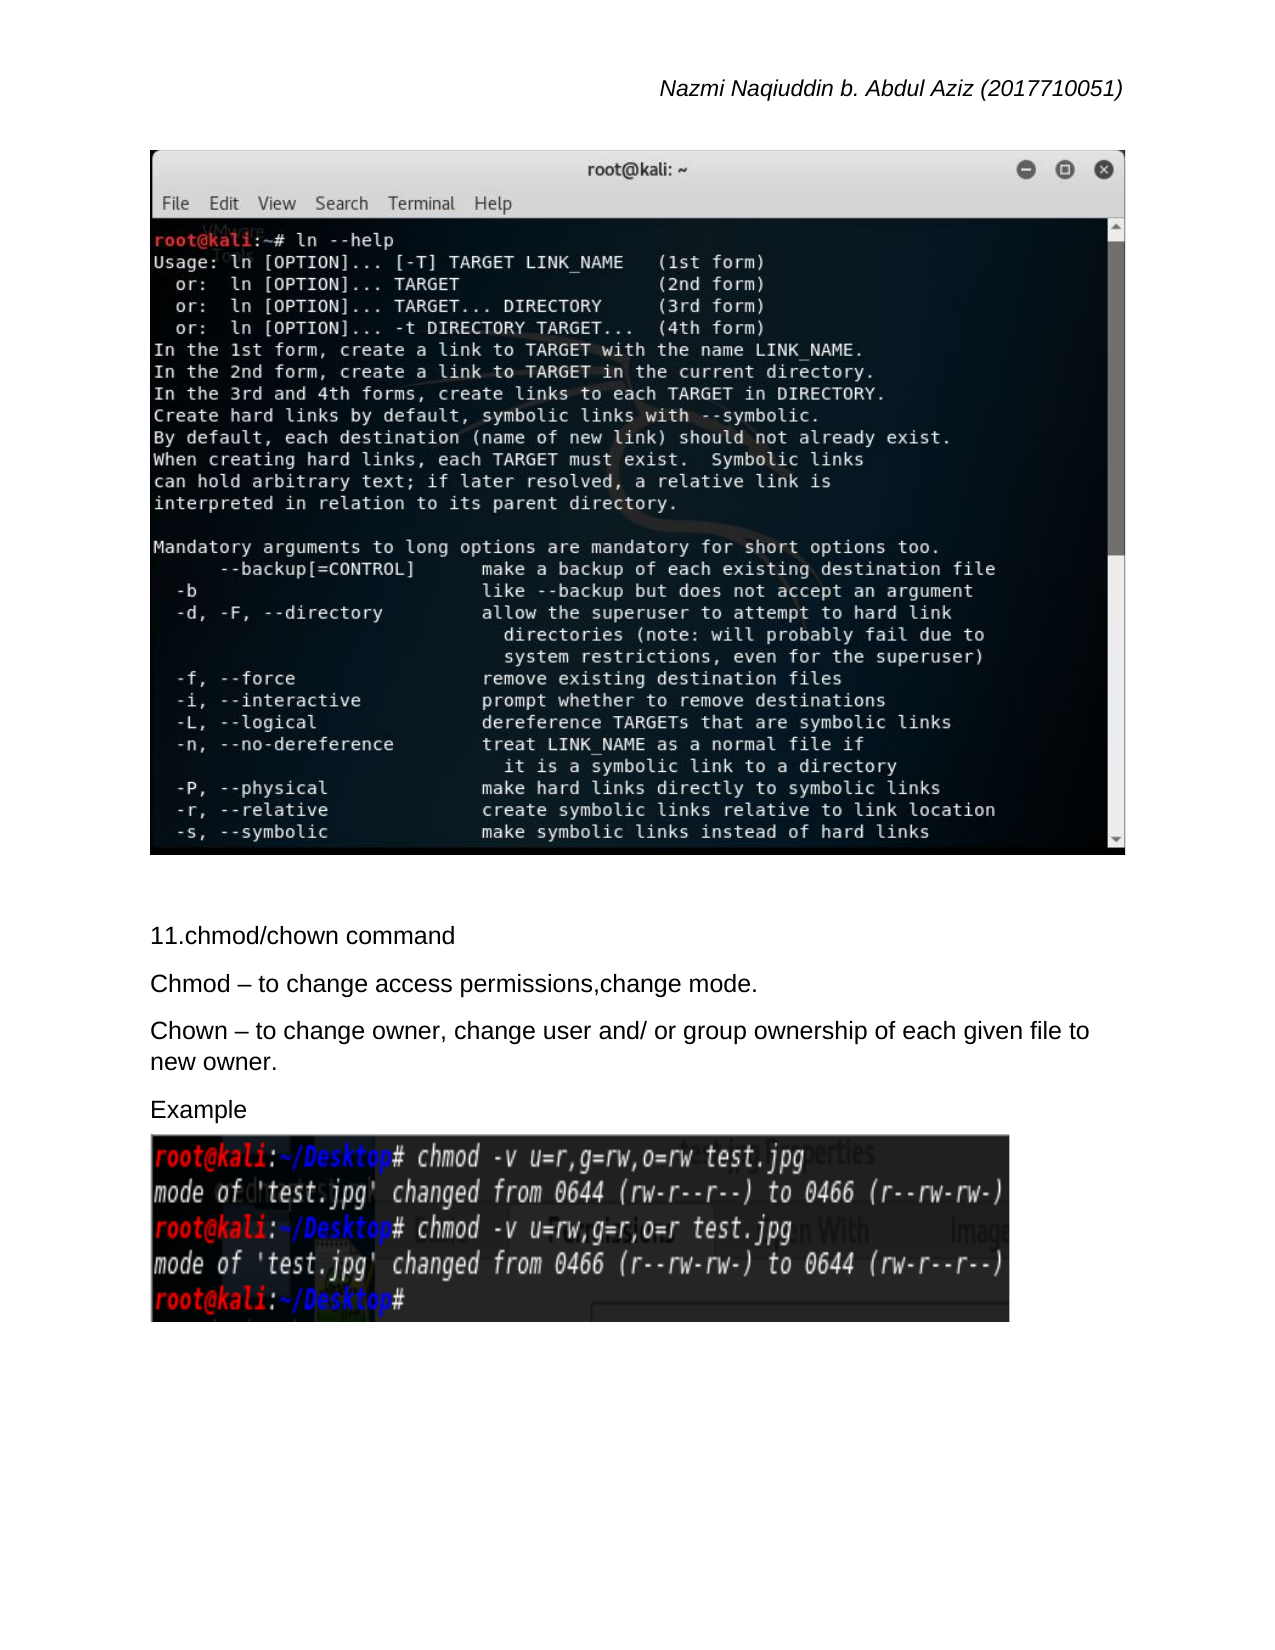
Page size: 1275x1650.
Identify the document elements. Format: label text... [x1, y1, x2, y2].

text Chown – to change owner, change user and/ or group ownership of each given file to new owner. [150, 1016, 1125, 1076]
text Chmod – to change access permissions,change mode. [150, 968, 1125, 997]
text Example [150, 1095, 1125, 1124]
picture [150, 1134, 1010, 1322]
picture [150, 150, 1125, 855]
text 11.chmod/chown command [150, 921, 1125, 949]
